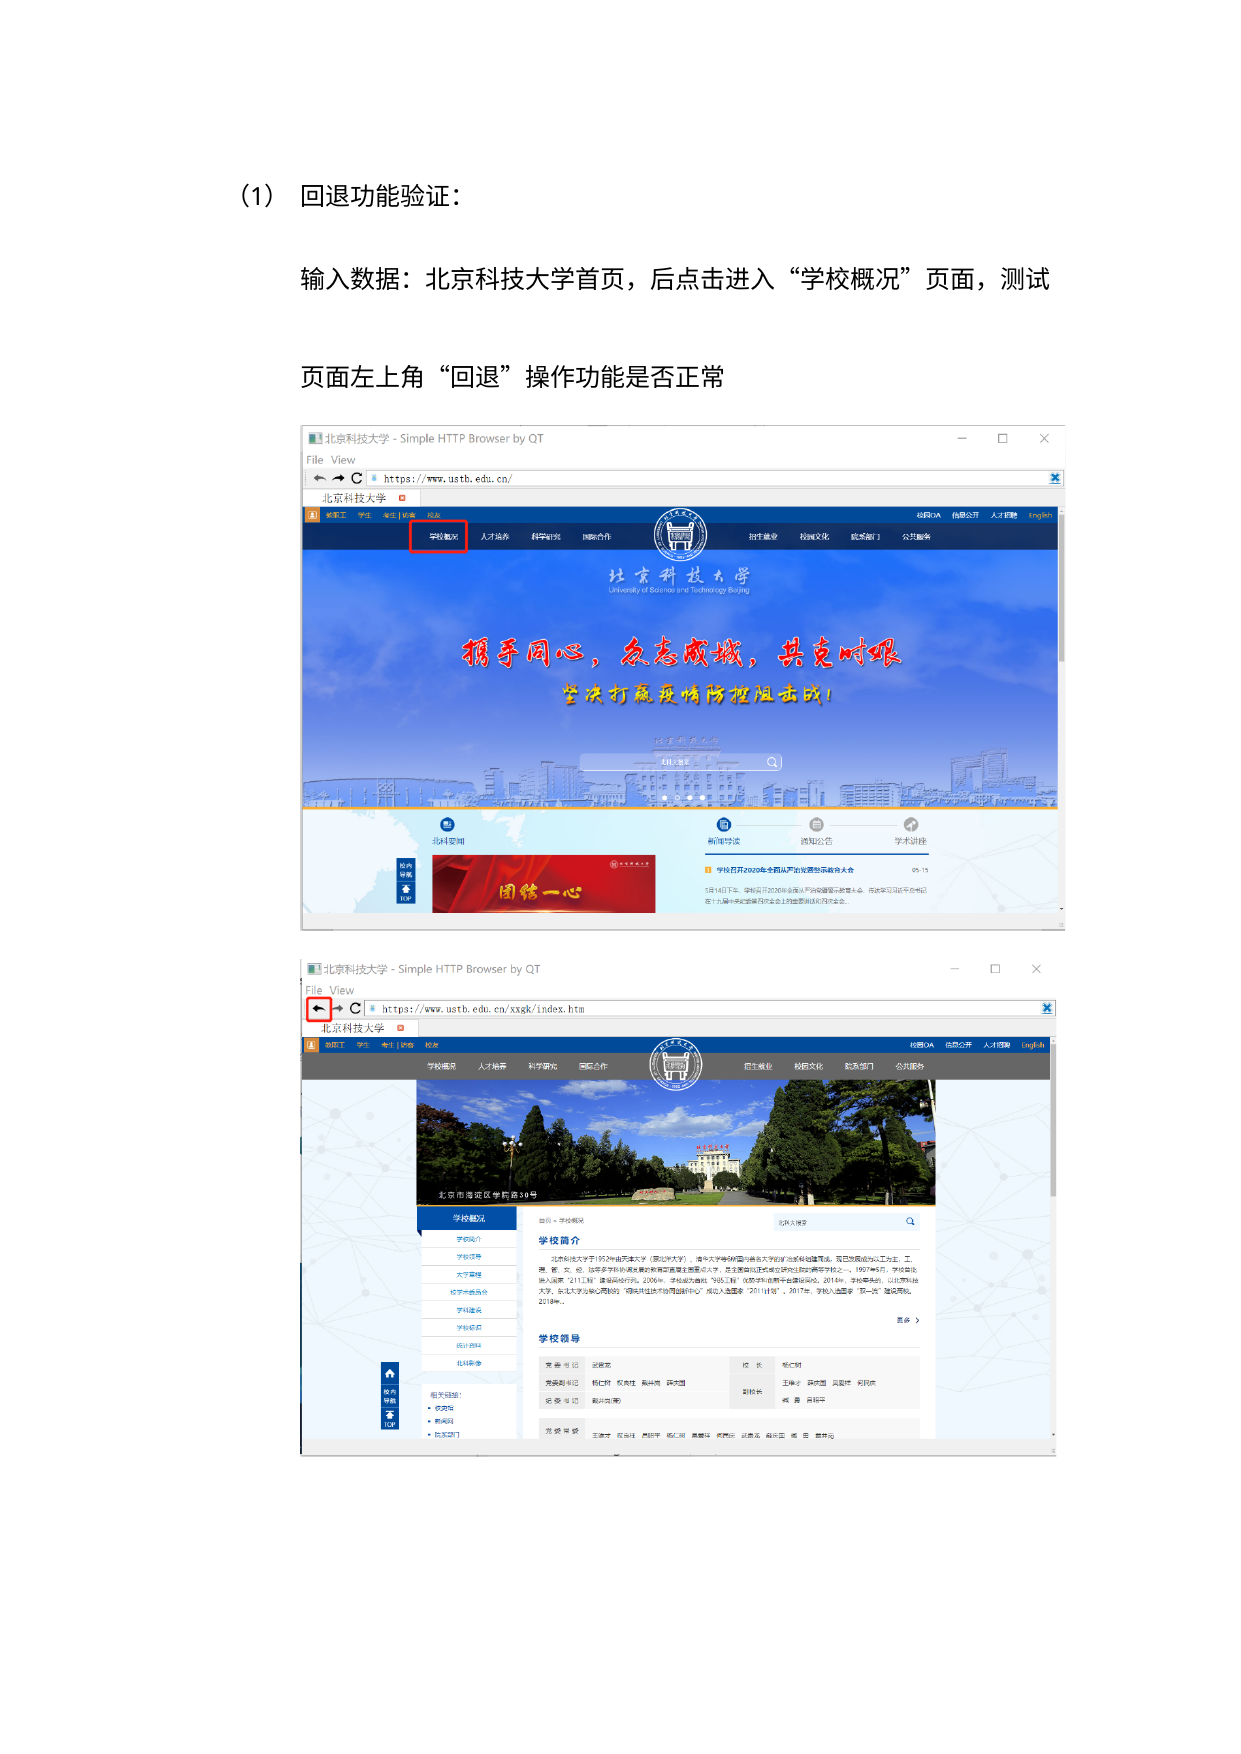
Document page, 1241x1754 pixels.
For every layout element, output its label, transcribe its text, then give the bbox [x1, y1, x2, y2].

list 回退功能验证： [225, 162, 1053, 227]
list 输入数据：北京科技大学首页，后点击进入“学校概况”页面，测试页面左上角“回退”操作功能是否正常 [300, 245, 1053, 408]
picture [300, 959, 1057, 1457]
picture [300, 425, 1066, 931]
